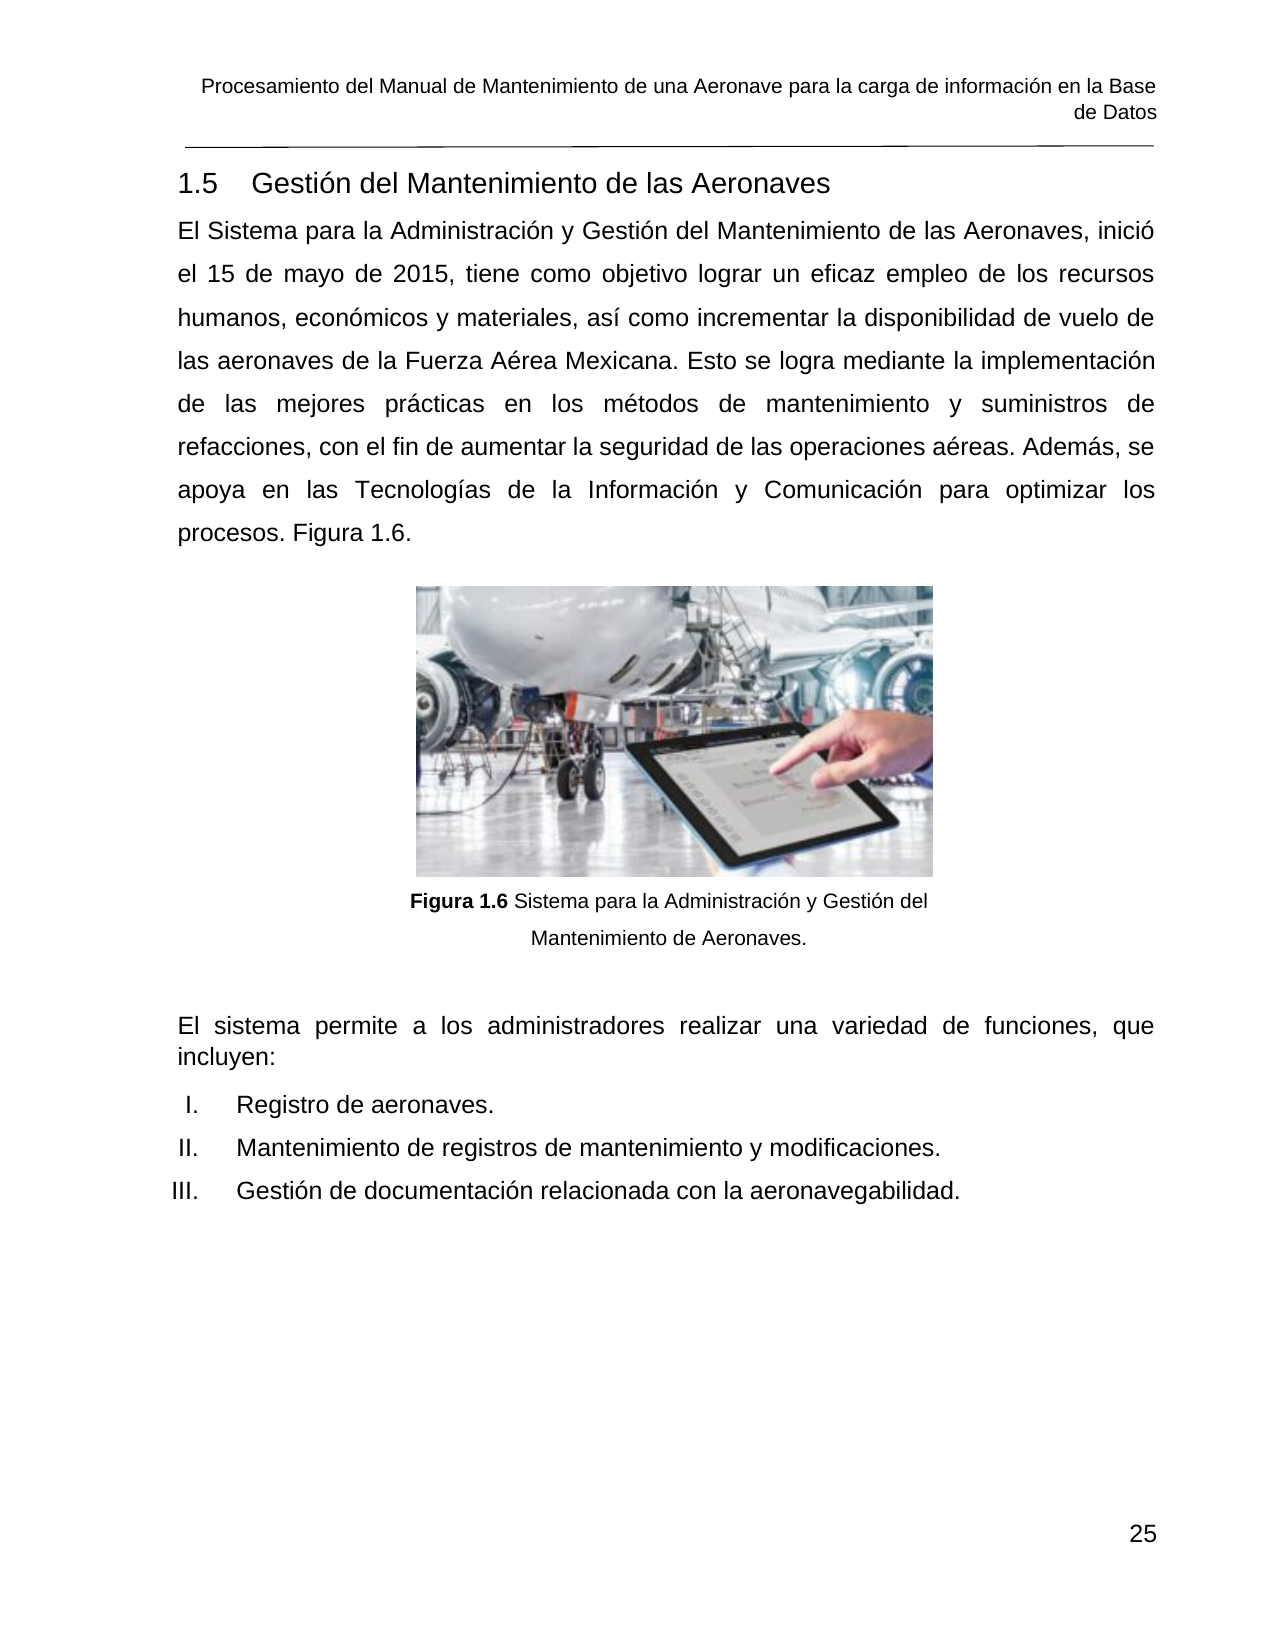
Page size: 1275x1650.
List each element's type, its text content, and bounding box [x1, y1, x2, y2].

text El Sistema para la Administración y Gestión del Mantenimiento de las Aeronaves, inició el 15 de mayo de 2015, tiene como objetivo lograr un eficaz empleo de los recursos humanos, económicos y materiales, así como incrementar la disponibilidad de vuelo de las aeronaves de la Fuerza Aérea Mexicana. Esto se logra mediante la implementación de las mejores prácticas en los métodos de mantenimiento y suministros de refacciones, con el fin de aumentar la seguridad de las operaciones aéreas. Además, se apoya en las Tecnologías de la Información y Comunicación para optimizar los procesos. Figura 1.6. [177, 216, 1157, 547]
text El sistema permite a los administradores realizar una variedad de funciones, que incluyen: [177, 1011, 1157, 1071]
list Gestión de documentación relacionada con la aeronavegabilidad. [199, 1176, 1157, 1205]
subtitle 1.5 Gestión del Mantenimiento de las Aeronaves [177, 166, 1157, 199]
picture [416, 586, 933, 877]
list Registro de aeronaves. [199, 1090, 1157, 1118]
list Mantenimiento de registros de mantenimiento y modificaciones. [199, 1133, 1157, 1162]
